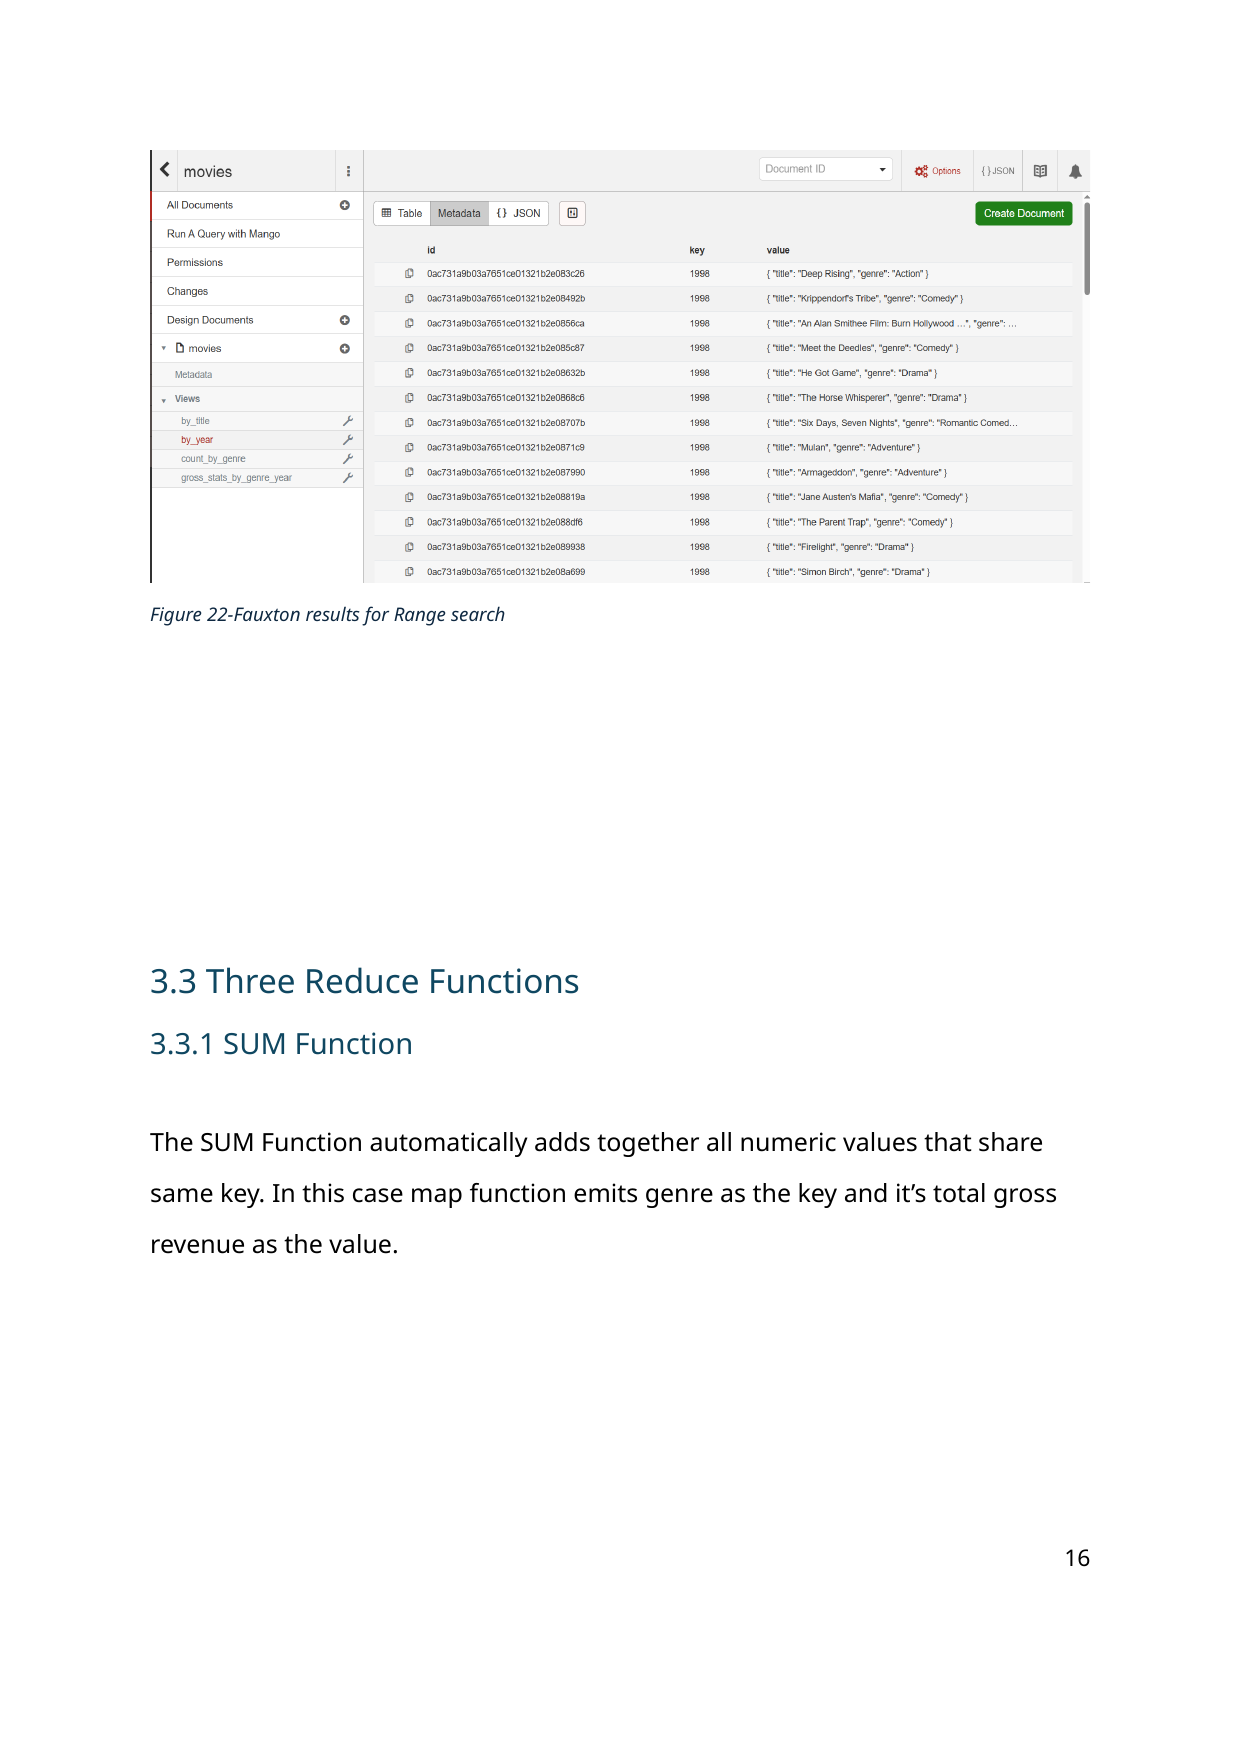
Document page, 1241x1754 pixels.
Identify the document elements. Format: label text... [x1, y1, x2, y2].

subtitle 3.3.1 SUM Function [150, 1023, 1090, 1063]
text Figure 22-Fauxton results for Range search [150, 602, 1090, 627]
subtitle 3.3 Three Reduce Functions [150, 957, 1090, 1003]
text The SUM Function automatically adds together all numeric values that share same key. In this case map function emits genre as the key and it’s total gross revenue as the value. [150, 1125, 1090, 1261]
picture [150, 150, 1091, 583]
